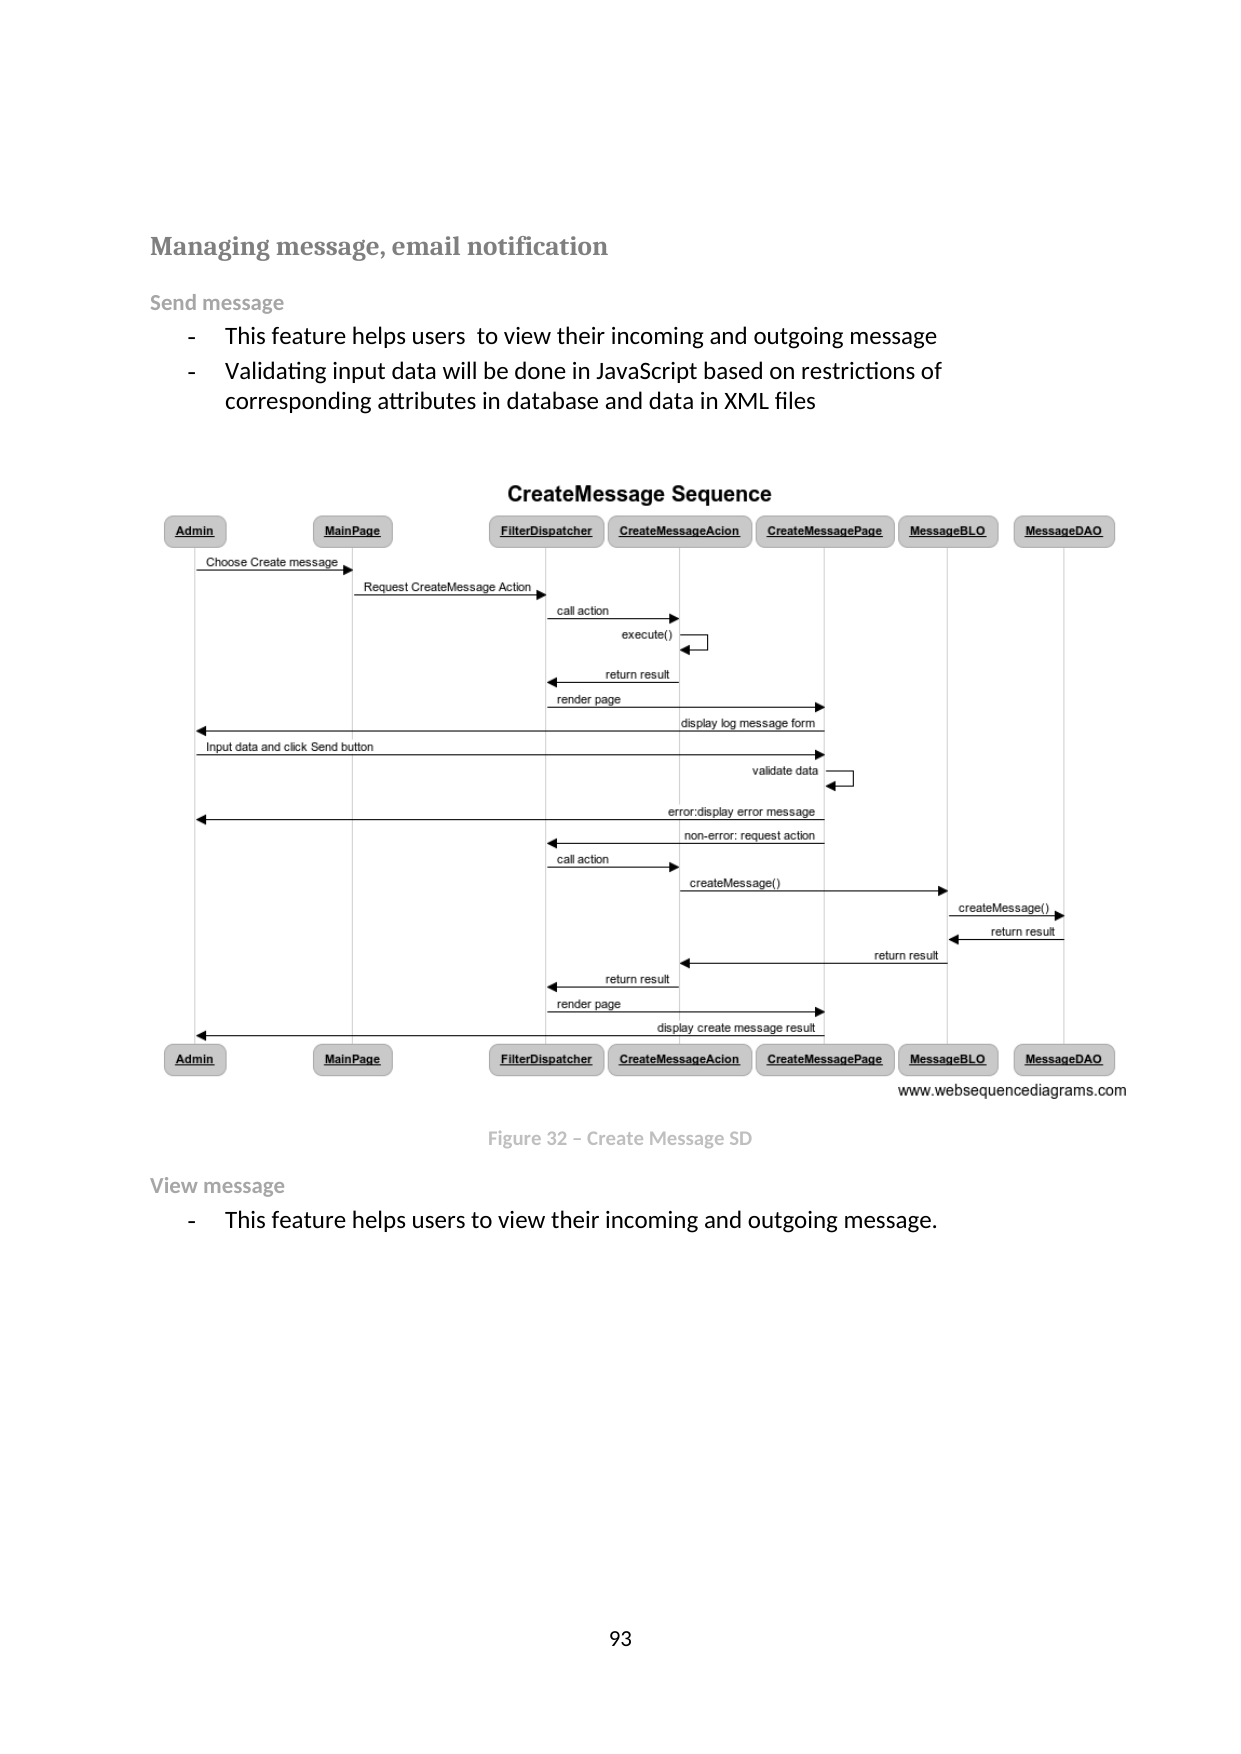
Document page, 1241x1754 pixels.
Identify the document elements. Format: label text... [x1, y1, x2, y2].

subtitle Send message [150, 288, 1090, 316]
list This feature helps users to view their incoming and outgoing message [187, 320, 1090, 350]
picture [150, 468, 1126, 1100]
list This feature helps users to view their incoming and outgoing message. [187, 1204, 1090, 1234]
list Validating input data will be done in JavaScript based on restrictions of corresponding attributes in database and data in XML files [187, 355, 1090, 416]
subtitle Managing message, email notification [150, 231, 1090, 262]
subtitle View message [150, 1172, 1090, 1199]
text Figure 32 – Create Message SD [150, 1125, 1090, 1151]
